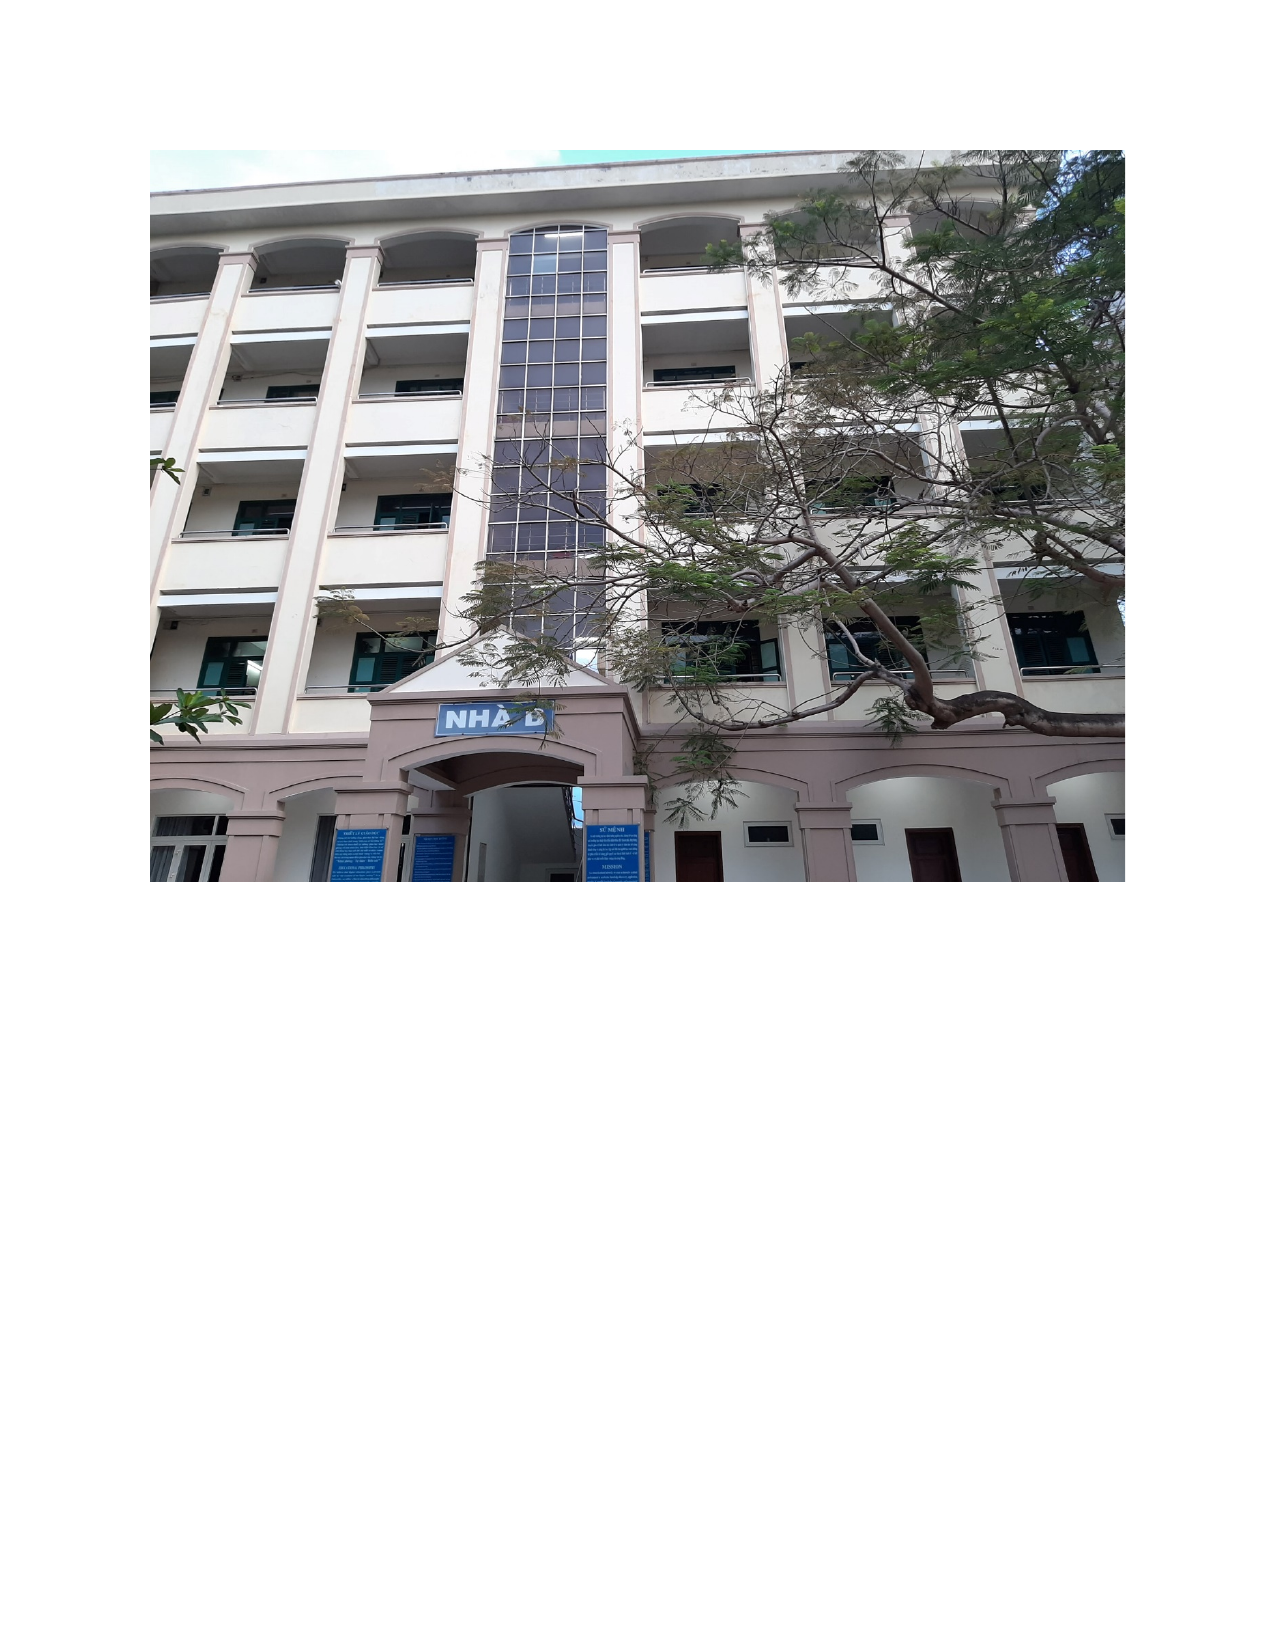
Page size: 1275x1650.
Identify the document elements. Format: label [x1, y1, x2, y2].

picture [150, 150, 1125, 882]
